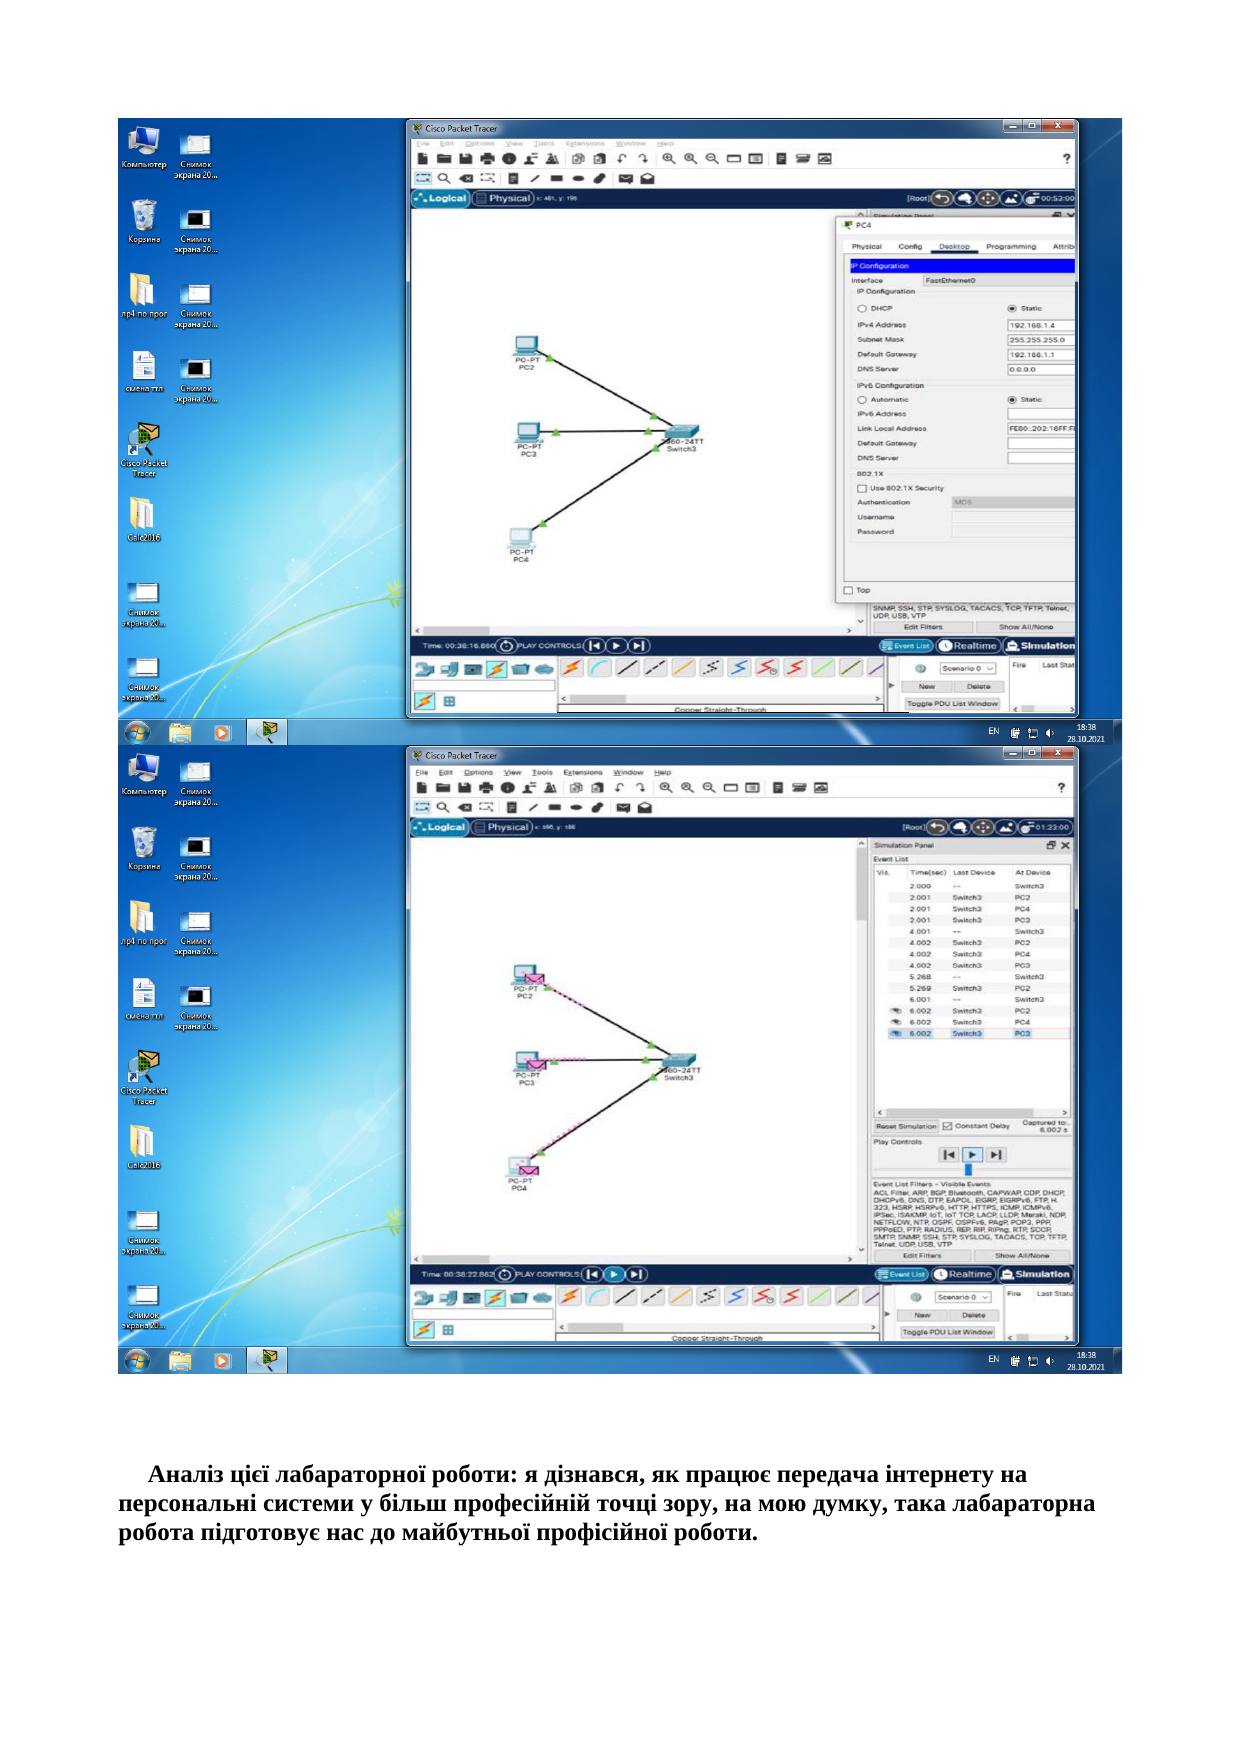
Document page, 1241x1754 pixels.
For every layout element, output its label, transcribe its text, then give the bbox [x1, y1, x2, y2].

picture [118, 118, 1123, 1374]
text Аналіз цієї лабараторної роботи: я дізнався, як працює передача інтернету на персональні системи у більш професійній точці зору, на мою думку, така лабараторна робота підготовує нас до майбутньої профісійної роботи. [118, 1459, 1122, 1546]
